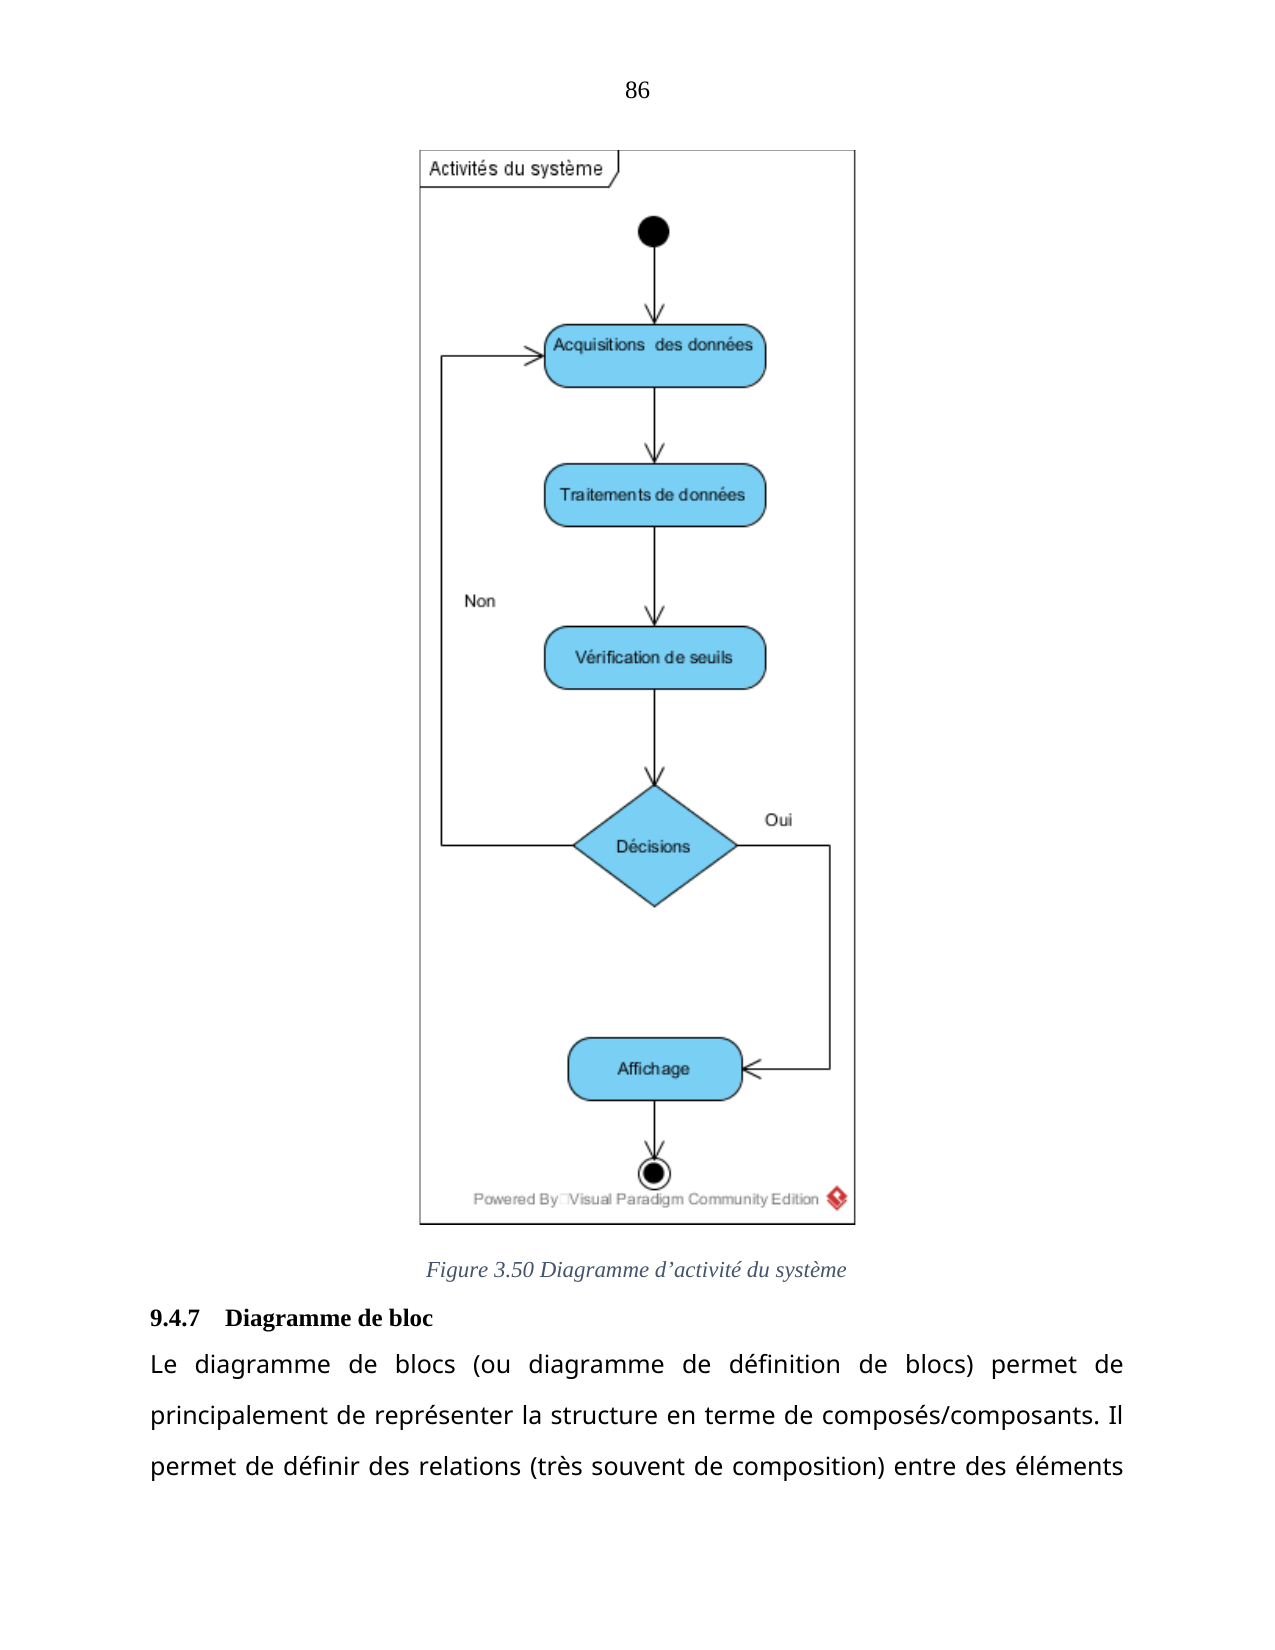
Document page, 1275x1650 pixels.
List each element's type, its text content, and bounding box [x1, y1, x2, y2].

subtitle Diagramme de bloc [150, 1303, 1125, 1332]
picture [419, 150, 856, 1225]
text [150, 1346, 1125, 1482]
